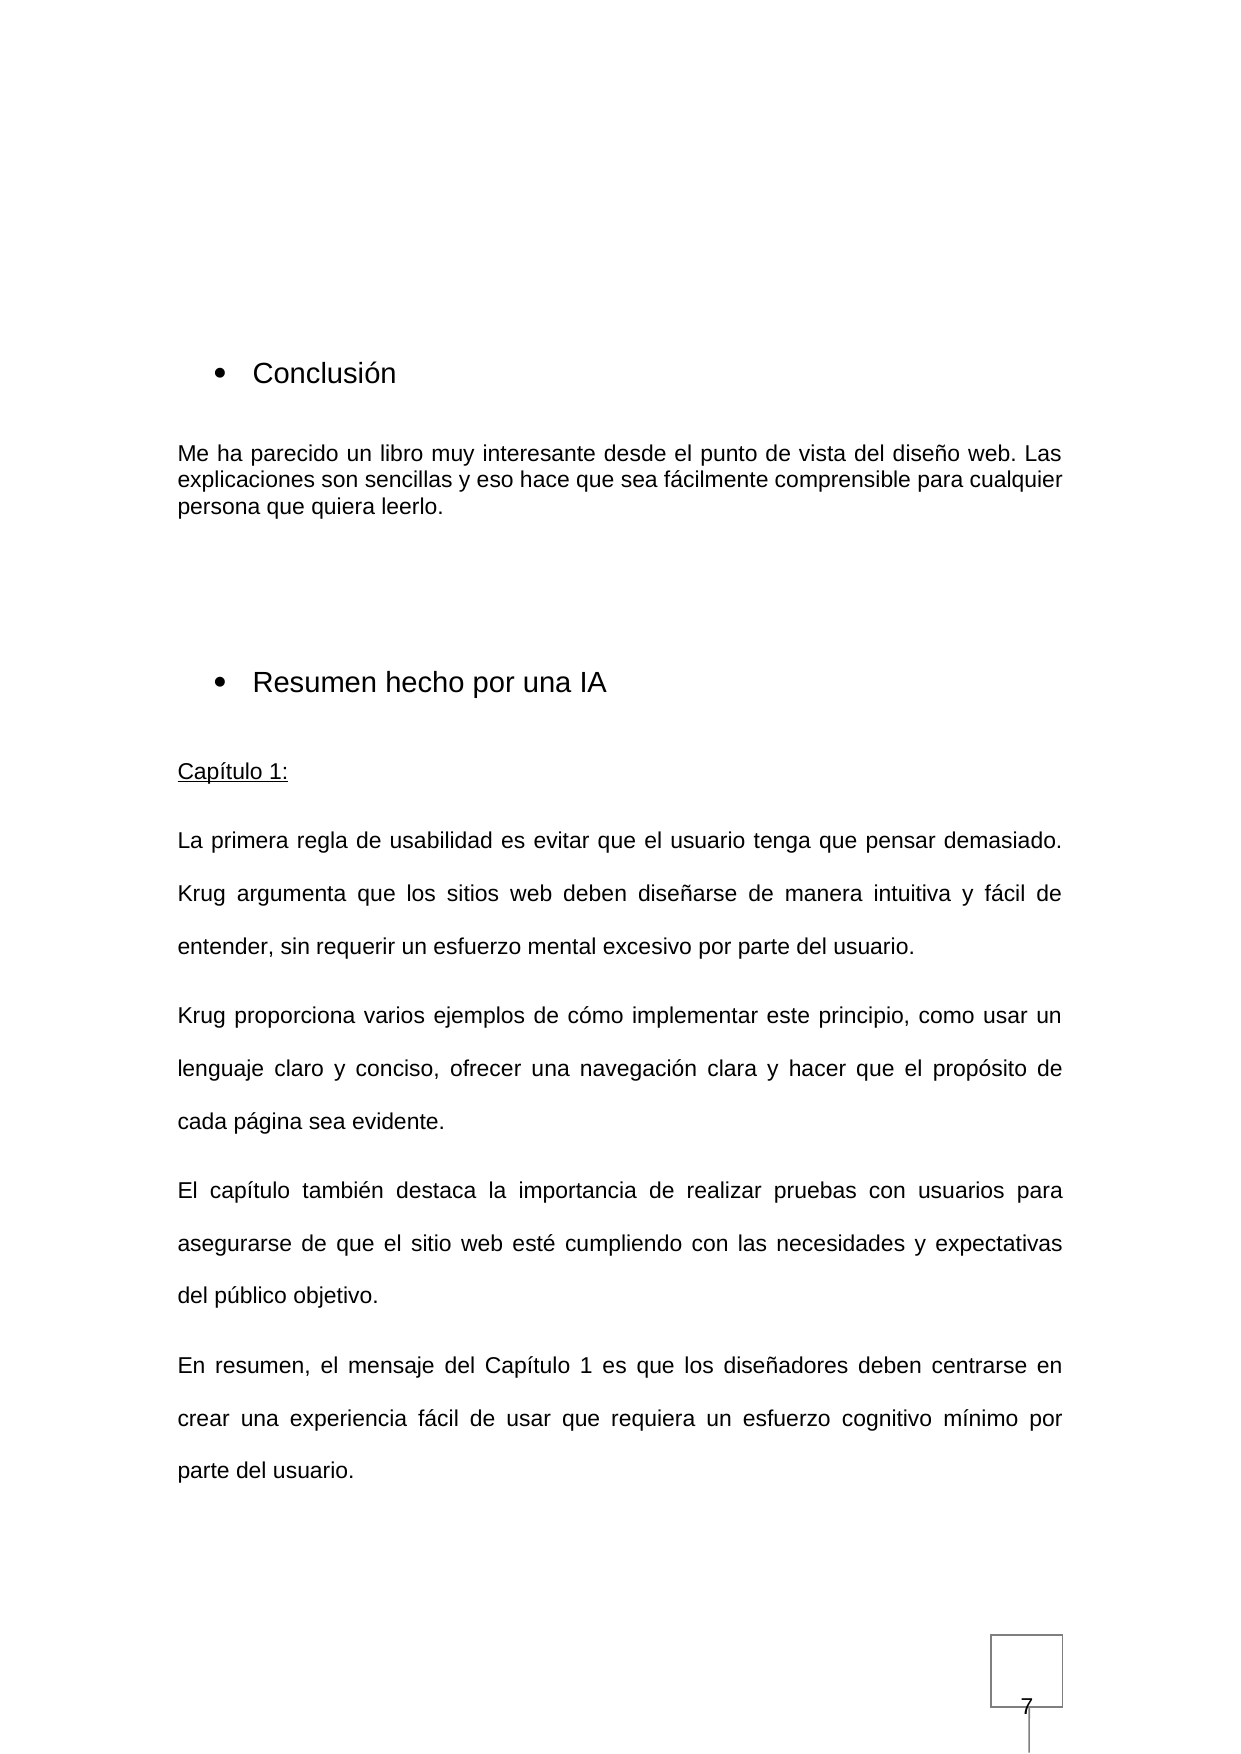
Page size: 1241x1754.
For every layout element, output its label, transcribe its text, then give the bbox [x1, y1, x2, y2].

text El capítulo también destaca la importancia de realizar pruebas con usuarios para asegurarse de que el sitio web esté cumpliendo con las necesidades y expectativas del público objetivo. [177, 1177, 1063, 1309]
list Resumen hecho por una IA [215, 665, 1063, 698]
text En resumen, el mensaje del Capítulo 1 es que los diseñadores deben centrarse en crear una experiencia fácil de usar que requiera un esfuerzo cognitivo mínimo por parte del usuario. [177, 1352, 1063, 1484]
text Me ha parecido un libro muy interesante desde el punto de vista del diseño web. Las explicaciones son sencillas y eso hace que sea fácilmente comprensible para cualquier persona que quiera leerlo. [177, 440, 1063, 519]
text La primera regla de usabilidad es evitar que el usuario tenga que pensar demasiado. Krug argumenta que los sitios web deben diseñarse de manera intuitiva y fácil de entender, sin requerir un esfuerzo mental excesivo por parte del usuario. [177, 827, 1063, 959]
text Krug proporciona varios ejemplos de cómo implementar este principio, como usar un lenguaje claro y conciso, ofrecer una navegación clara y hacer que el propósito de cada página sea evidente. [177, 1002, 1063, 1134]
text Capítulo 1: [177, 758, 1063, 784]
list Conclusión [215, 356, 1063, 389]
